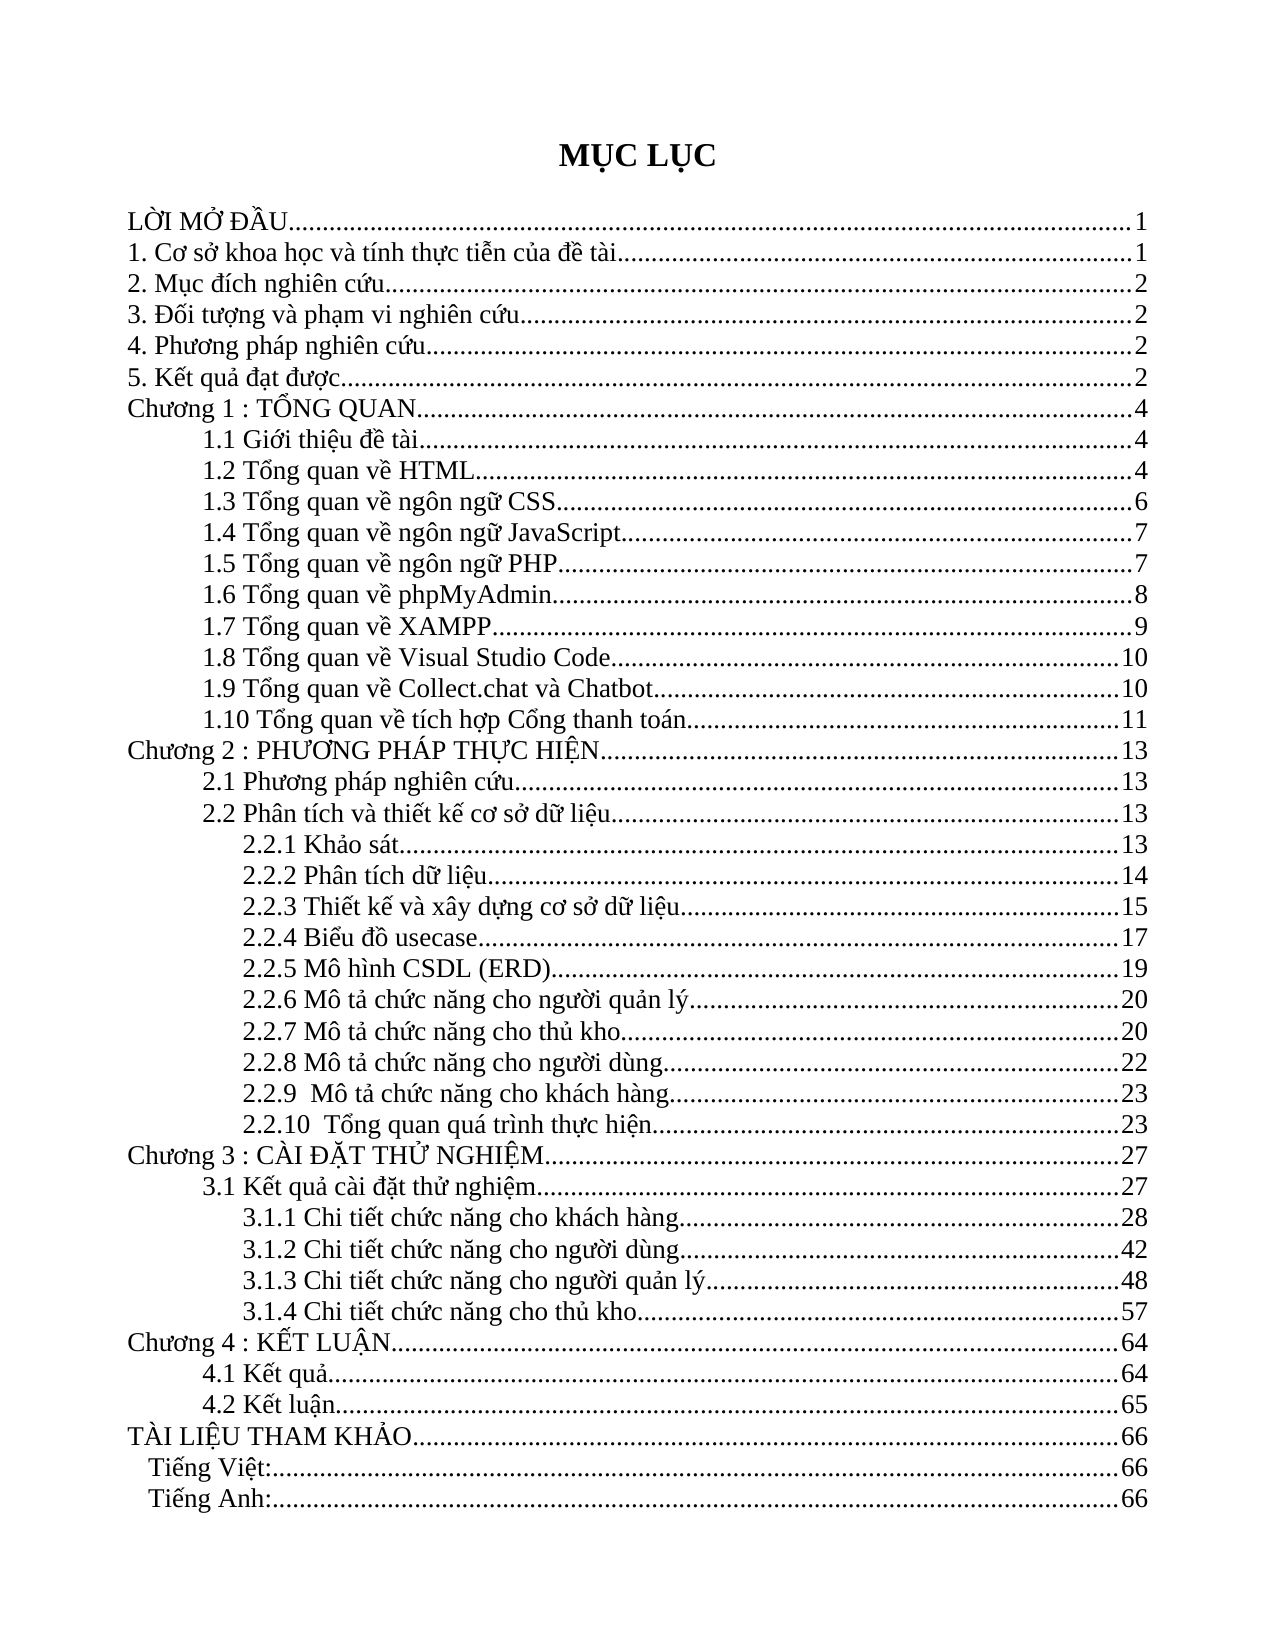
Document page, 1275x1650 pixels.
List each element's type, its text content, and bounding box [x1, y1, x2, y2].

subtitle MỤC LỤC [128, 135, 1148, 174]
